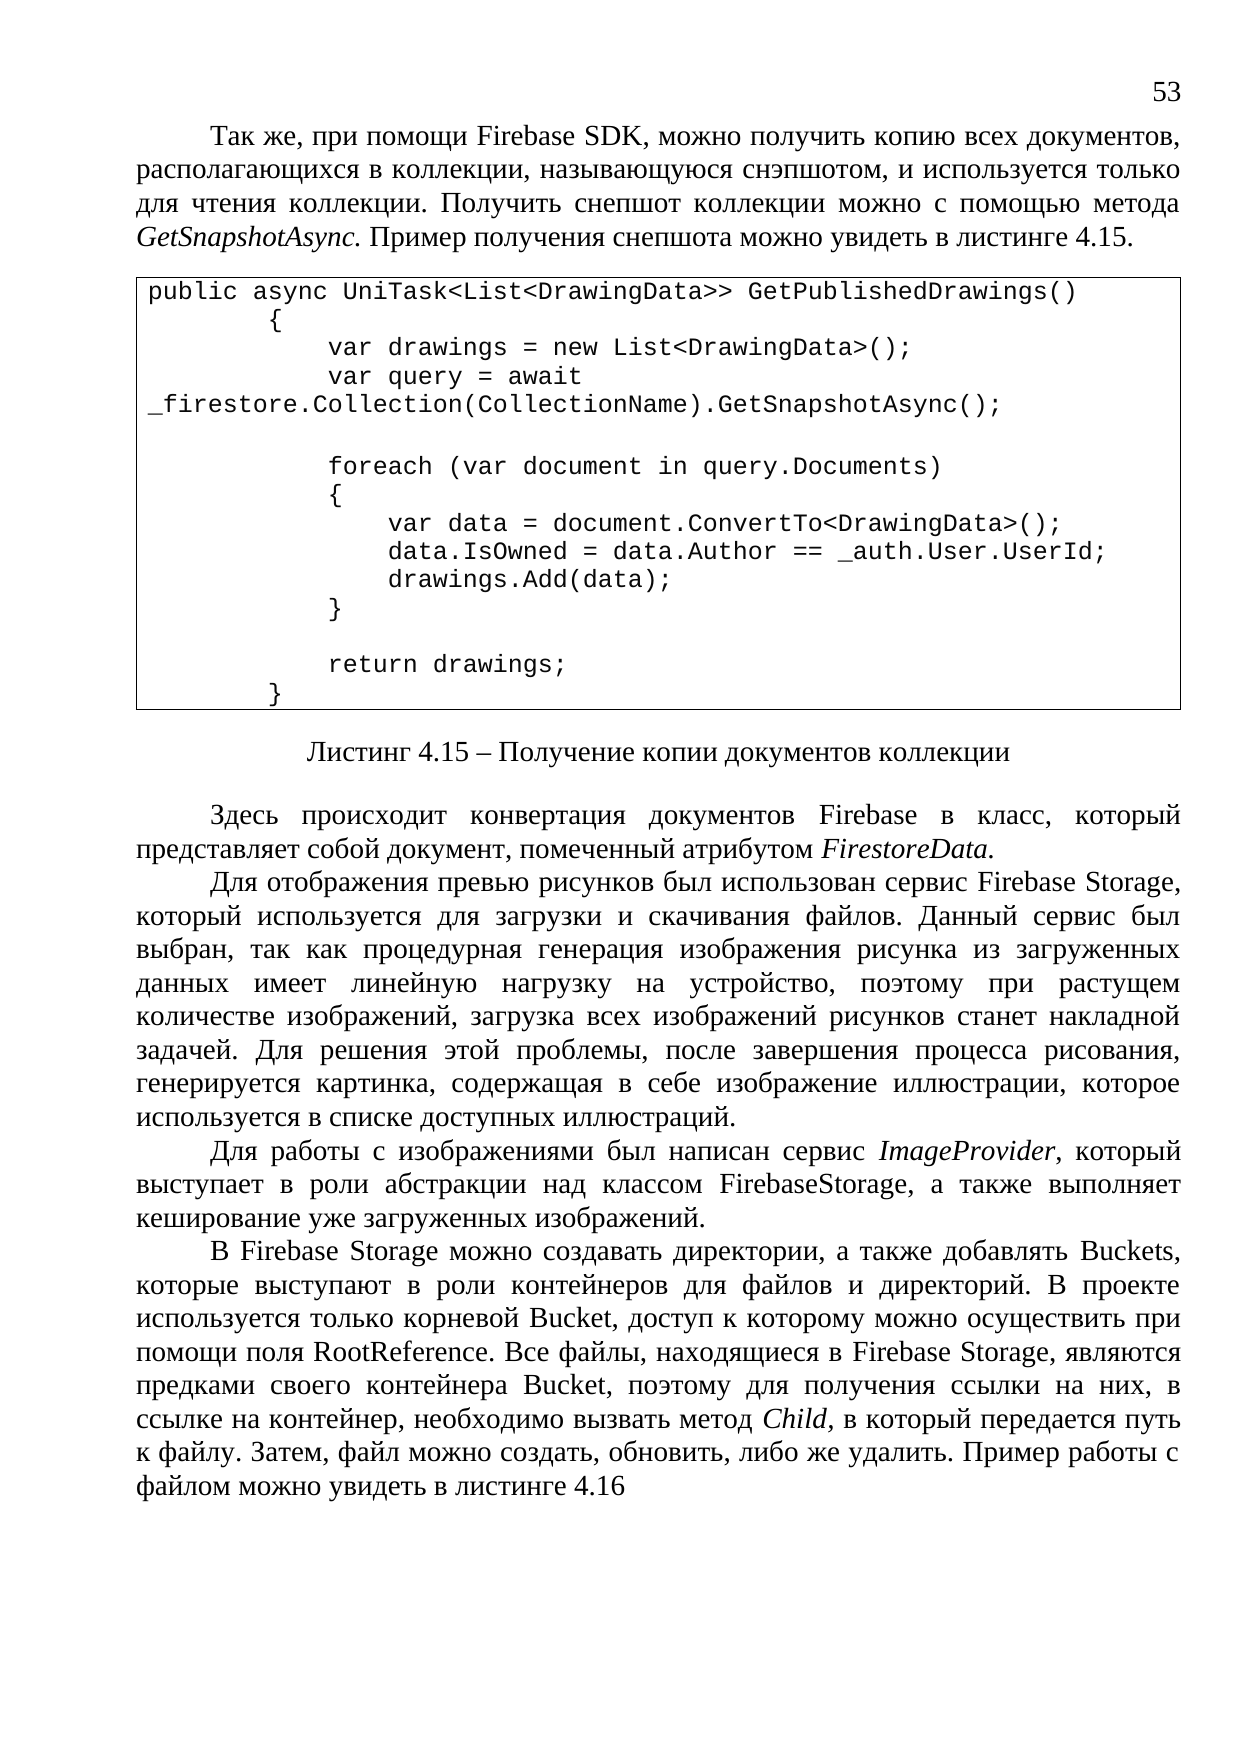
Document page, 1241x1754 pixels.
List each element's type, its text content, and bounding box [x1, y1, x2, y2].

text Листинг 4.15 – Получение копии документов коллекции [136, 734, 1181, 768]
text Для работы с изображениями был написан сервис ImageProvider, который выступает в роли абстракции над классом FirebaseStorage, а также выполняет кеширование уже загруженных изображений. [136, 1133, 1181, 1233]
text Для отображения превью рисунков был использован сервис Firebase Storage, который используется для загрузки и скачивания файлов. Данный сервис был выбран, так как процедурная генерация изображения рисунка из загруженных данных имеет линейную нагрузку на устройство, поэтому при растущем количестве изображений, загрузка всех изображений рисунков станет накладной задачей. Для решения этой проблемы, после завершения процесса рисования, генерируется картинка, содержащая в себе изображение иллюстрации, которое используется в списке доступных иллюстраций. [136, 864, 1181, 1133]
text Так же, при помощи Firebase SDK, можно получить копию всех документов, располагающихся в коллекции, называющуюся снэпшотом, и используется только для чтения коллекции. Получить снепшот коллекции можно с помощью метода GetSnapshotAsync. Пример получения снепшота можно увидеть в листинге 4.15. [136, 118, 1181, 252]
text В Firebase Storage можно создавать директории, а также добавлять Buckets, которые выступают в роли контейнеров для файлов и директорий. В проекте используется только корневой Bucket, доступ к которому можно осуществить при помощи поля RootReference. Все файлы, находящиеся в Firebase Storage, являются предками своего контейнера Bucket, поэтому для получения ссылки на них, в ссылке на контейнер, необходимо вызвать метод Child, в который передается путь к файлу. Затем, файл можно создать, обновить, либо же удалить. Пример работы с файлом можно увидеть в листинге 4.16 [136, 1233, 1181, 1502]
text Здесь происходит конвертация документов Firebase в класс, который представляет собой документ, помеченный атрибутом FirestoreData. [136, 797, 1181, 864]
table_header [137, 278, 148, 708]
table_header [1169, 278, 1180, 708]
